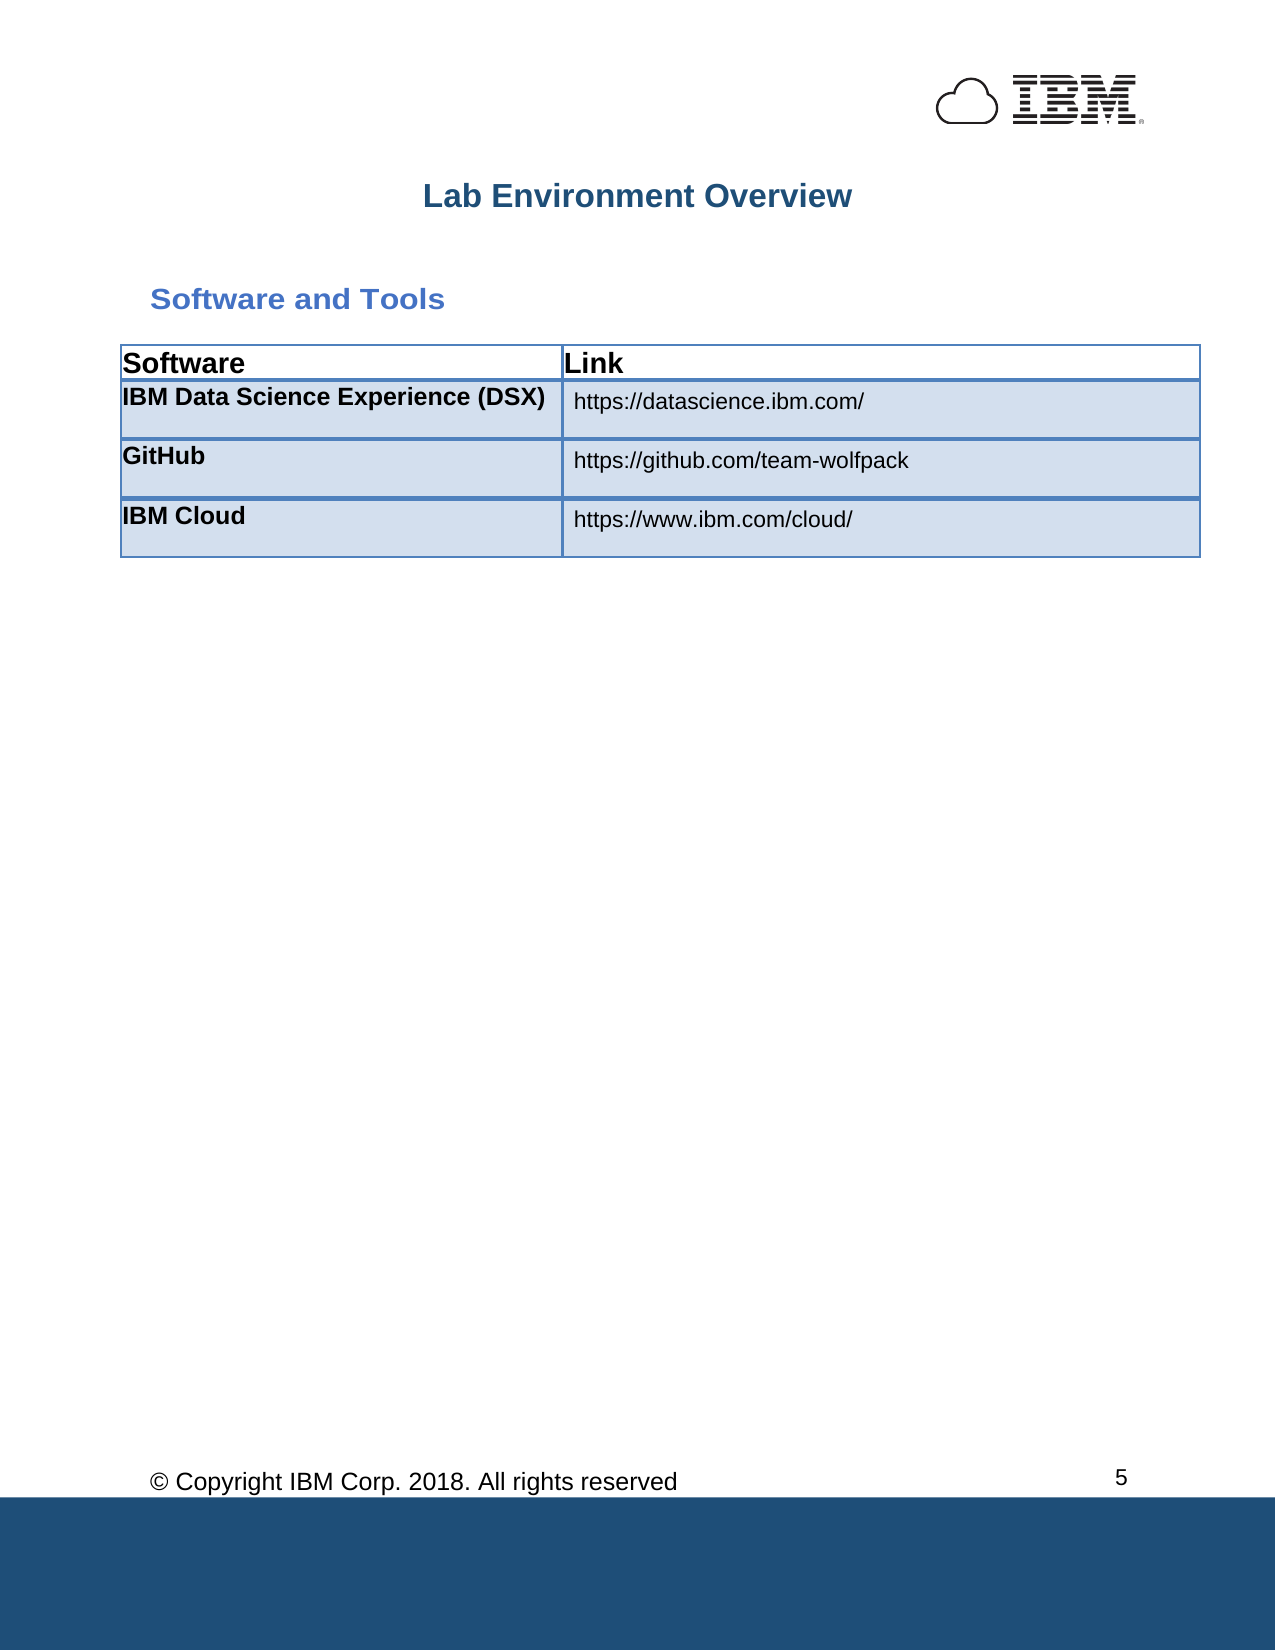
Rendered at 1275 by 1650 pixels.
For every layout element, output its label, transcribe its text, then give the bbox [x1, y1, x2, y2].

table_cell https://github.com/team-wolfpack [564, 441, 1199, 496]
table_cell https://www.ibm.com/cloud/ [564, 501, 1199, 556]
table_cell IBM Data Science Experience (DSX) [122, 382, 561, 437]
subtitle Lab Environment Overview [150, 176, 1125, 215]
table_cell IBM Cloud [122, 501, 561, 556]
text Software and Tools [150, 282, 1125, 315]
picture [933, 76, 1001, 124]
table_cell https://datascience.ibm.com/ [564, 382, 1199, 437]
table_cell GitHub [122, 441, 561, 496]
table_header Link [564, 346, 1199, 377]
picture [1013, 75, 1144, 124]
table_header Software [122, 346, 561, 377]
